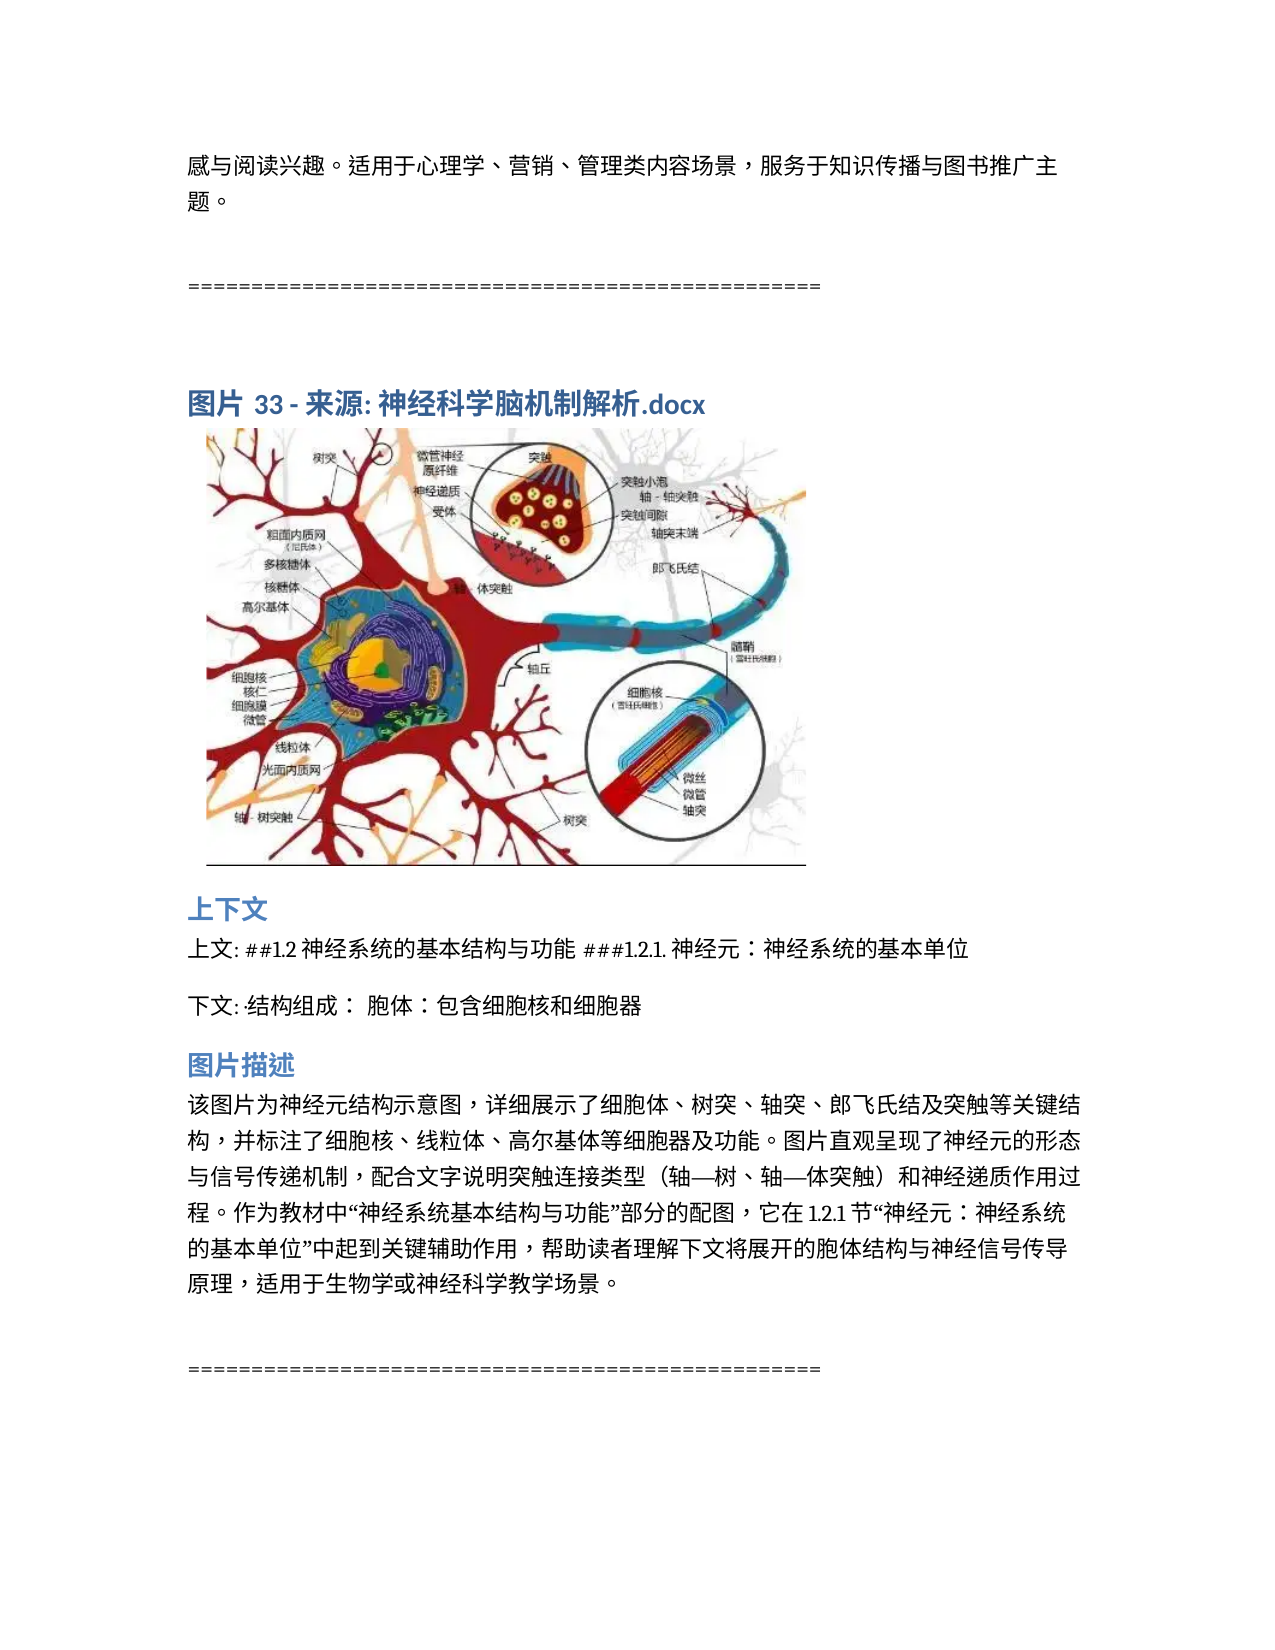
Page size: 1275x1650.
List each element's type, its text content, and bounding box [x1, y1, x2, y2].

picture [206, 428, 807, 866]
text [187, 150, 1087, 217]
subtitle 图片描述 [187, 1046, 1087, 1083]
text 下文: ·结构组成： 胞体：包含细胞核和细胞器 [187, 989, 1087, 1021]
text ================================================== [187, 1325, 1087, 1412]
text 该图片为神经元结构示意图，详细展示了细胞体、树突、轴突、郎飞氏结及突触等关键结构，并标注了细胞核、线粒体、高尔基体等细胞器及功能。图片直观呈现了神经元的形态与信号传递机制，配合文字说明突触连接类型（轴—树、轴—体突触）和神经递质作用过程。作为教材中“神经系统基本结构与功能”部分的配图，它在1.2.1节“神经元：神经系统的基本单位”中起到关键辅助作用，帮助读者理解下文将展开的胞体结构与神经信号传导原理，适用于生物学或神经科学教学场景。 [187, 1089, 1087, 1300]
subtitle 图片 33 - 来源: 神经科学脑机制解析.docx [187, 383, 1087, 423]
text 上文: ##1.2神经系统的基本结构与功能 ###1.2.1. 神经元：神经系统的基本单位 [187, 933, 1087, 964]
text ================================================== [187, 243, 1087, 329]
subtitle 上下文 [187, 890, 1087, 927]
